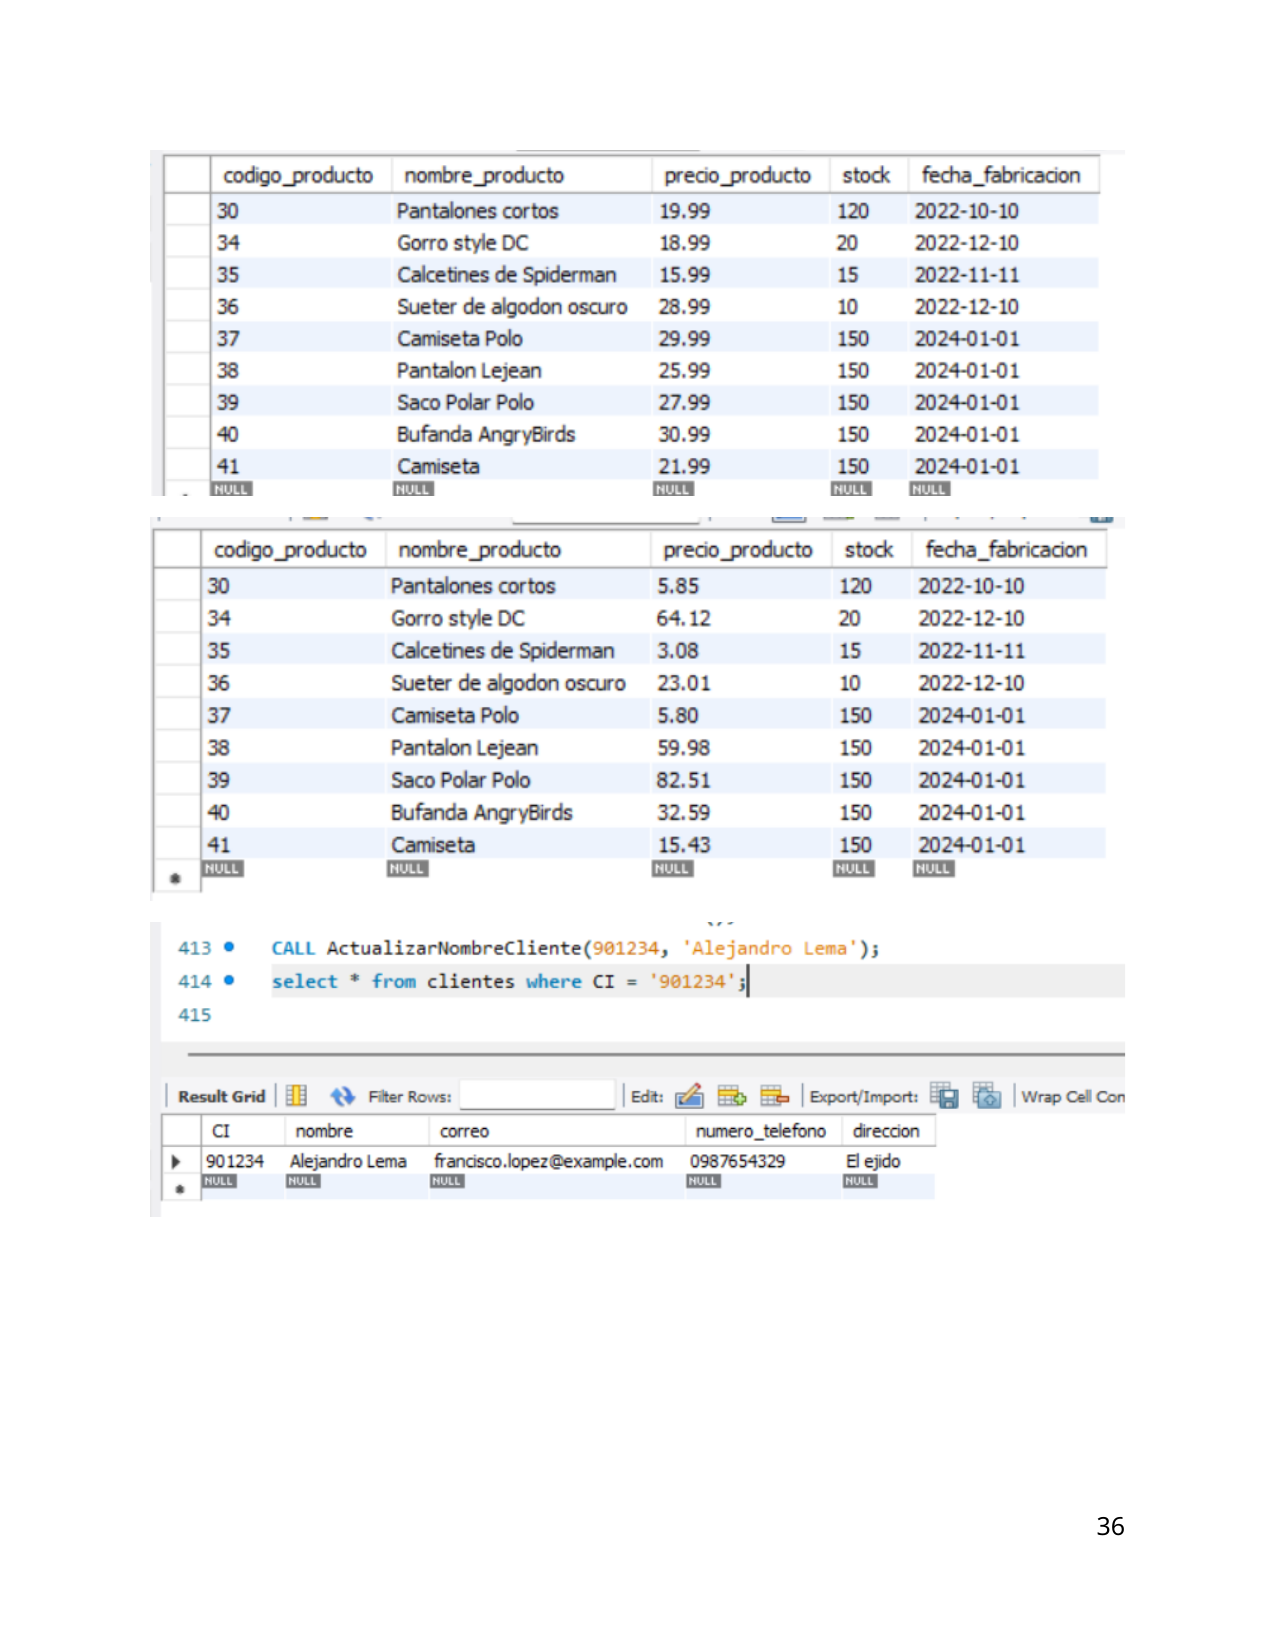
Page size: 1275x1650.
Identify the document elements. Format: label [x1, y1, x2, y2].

picture [150, 922, 1125, 1217]
picture [150, 517, 1125, 901]
picture [150, 150, 1125, 496]
